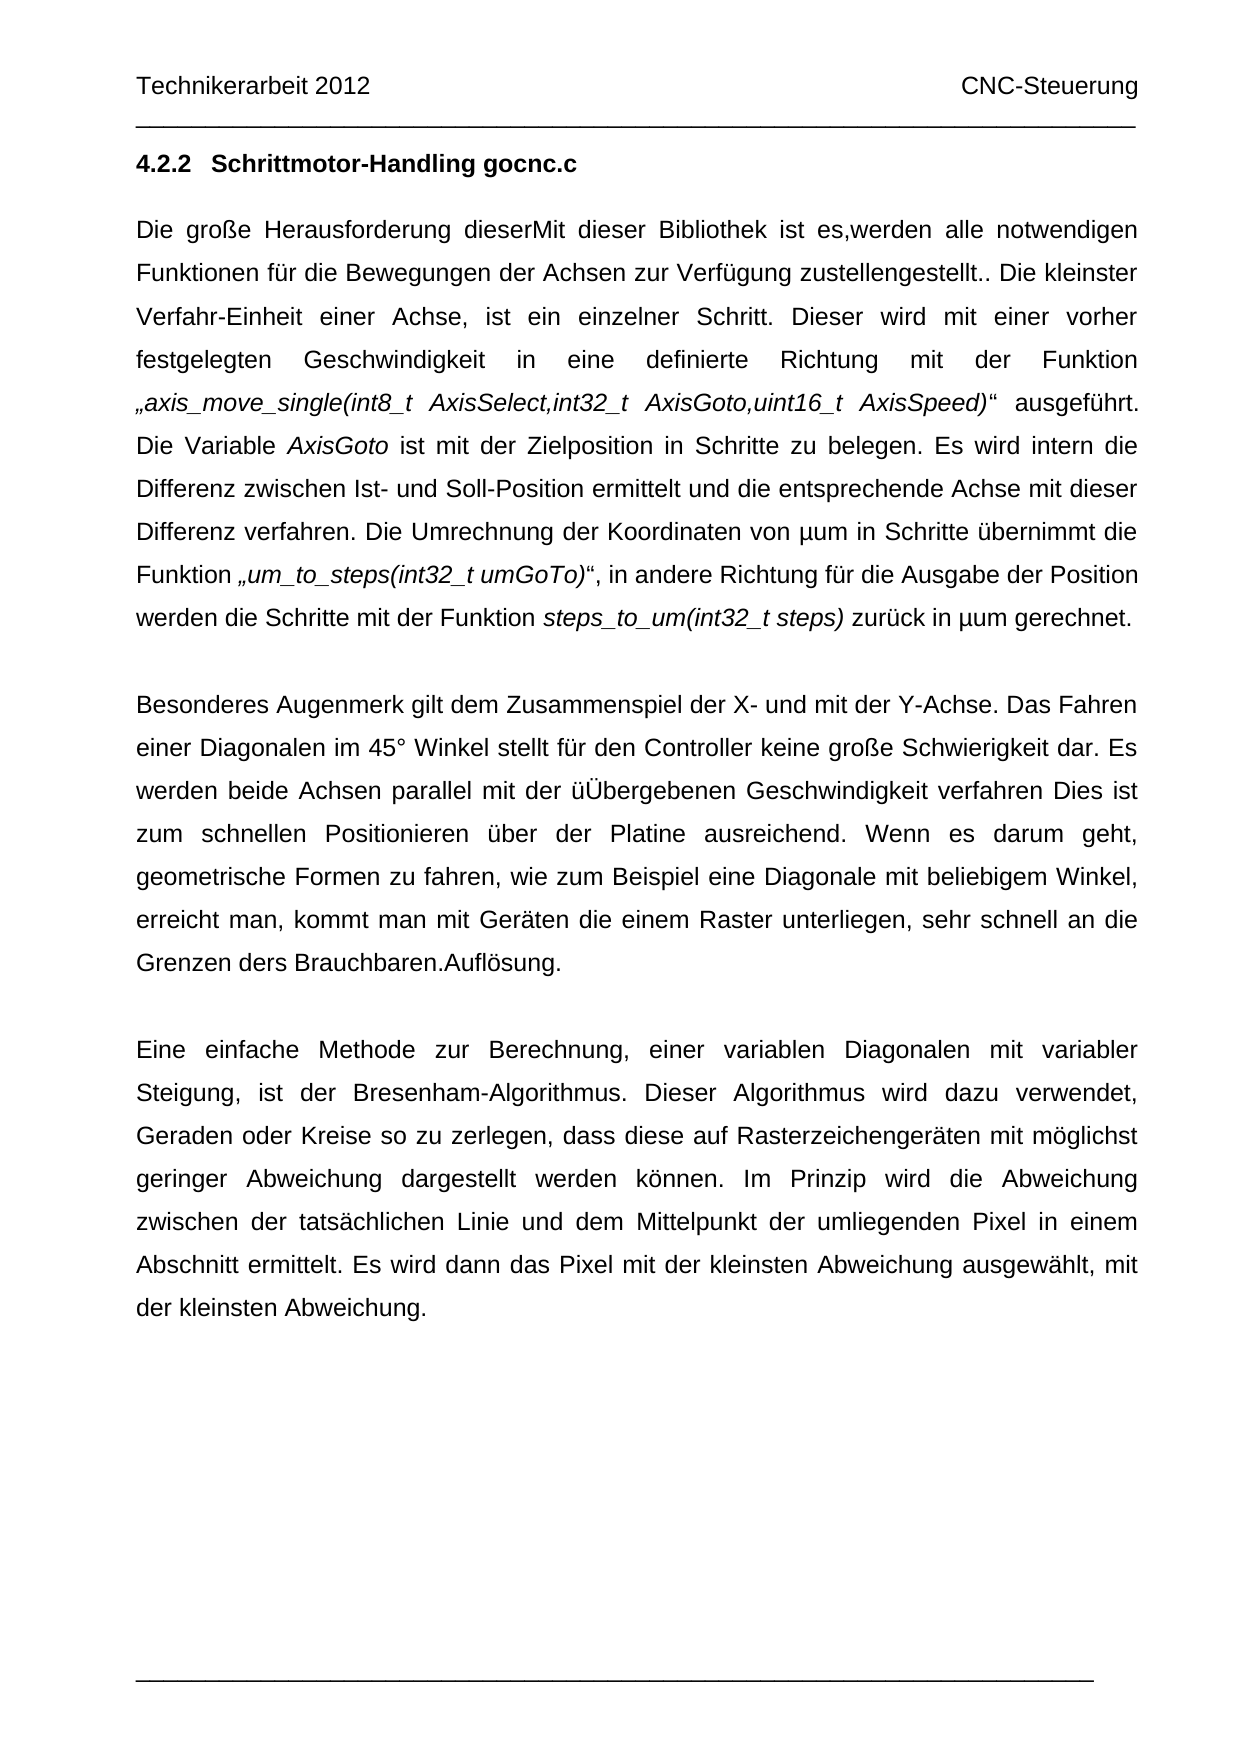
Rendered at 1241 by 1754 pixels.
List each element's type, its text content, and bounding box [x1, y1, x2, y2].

subtitle Schrittmotor-Handling gocnc.c [136, 149, 1140, 178]
text Besonderes Augenmerk gilt dem Zusammenspiel der X- Y-Achse. Das Fahren einer Diagonalen im 45° Winkel stellt für den Controller keine große Schwierigkeit dar. Es werden beide Achsen parallel mit der bergebenen Geschwindigkeit verfahren Dies ist zum schnellen Positionieren über der Platine ausreichend. Wenn es darum geht, geometrische Formen zu fahren, wie zum Beispiel eine Diagonale mit beliebigem Winkel, mit Geräten die einem Raster unterliegen, sehr schnell an die Grenzen de [136, 689, 1140, 977]
text Eine einfache Methode zur Berechnung einer Diagonalen ist der Bresenham-Algorithmus. Dieser Algorithmus wird dazu verwendet, Geraden oder Kreis so zu zerlegen, dass diese auf Rasterzeichengeräten mit möglichst geringer Abweichung dargestellt werden können. Im Prinzip wird die Abweichung zwischen der tatsächlichen Linie und dem Mittelpunkt der umliegenden Pixel in einem Abschnitt ermittelt. Es wird dann das Pixel ausgewählt. [136, 1034, 1140, 1322]
text Bibliothek alle Funktionen für die Bewegungen der Achsen zur Verfügung Die kleinste Verfahr-Einheit einer Achse ist ein einzelner Schritt. Dieser wird mit einer vorher festgelegten Geschwindigkeit in eine definierte Richtung mit der Funktion axis_move_single(int8_t AxisSelect,int32_t AxisGoto,uint16_t AxisSpeed) ausgeführt. Die Variable AxisGoto ist mit der Zielposition in Schritte zu belegen. Es wird intern die Differenz zwischen Ist- und Soll-Position ermittelt und die entsprechende Achse mit dieser Differenz verfahren. Die Umrechnung der Koordinaten von m in Schritte übernimmt die Funktion um_to_steps(int32_t umGoTo), in andere Richtung für die Ausgabe der Position werden die Schritte mit der Funktion steps_to_um(int32_t steps) zurück in m gerechnet. [136, 215, 1140, 632]
